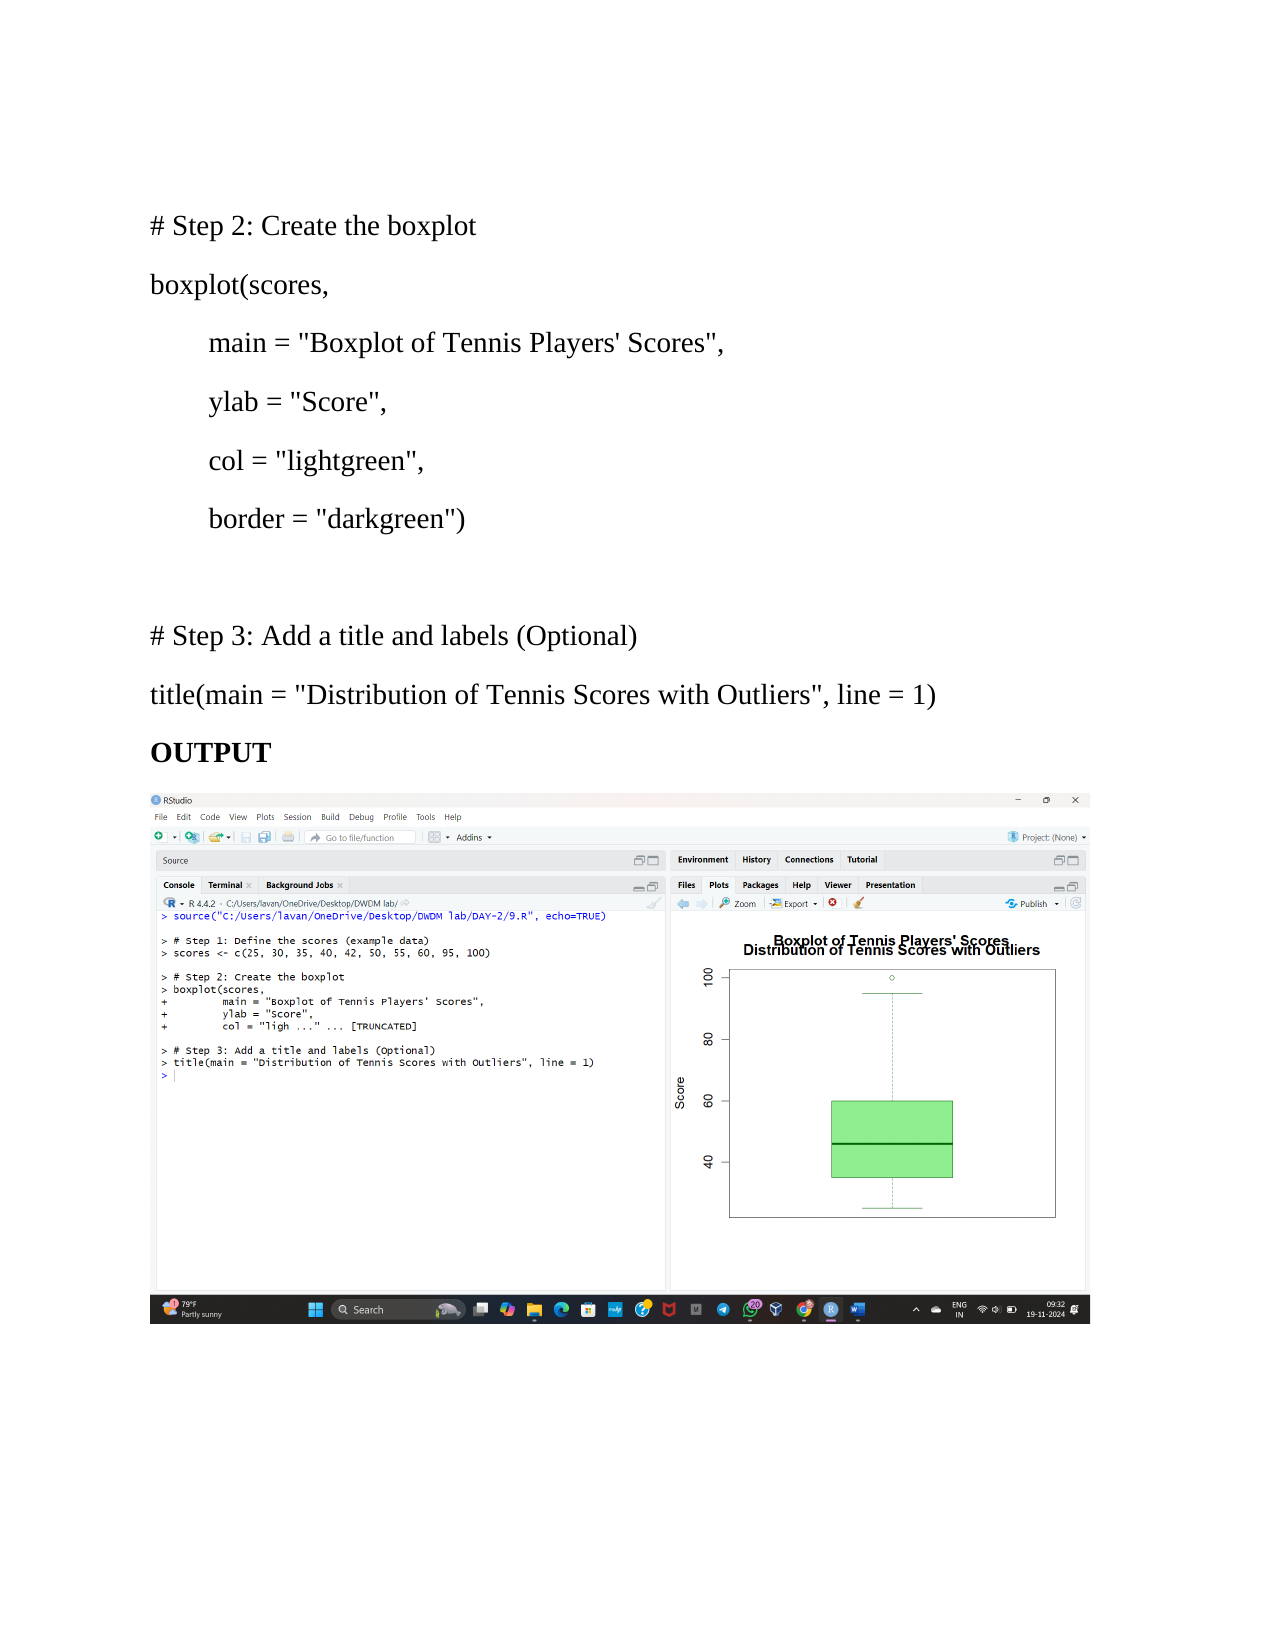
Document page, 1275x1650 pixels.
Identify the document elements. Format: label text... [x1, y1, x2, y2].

text # Step 2: Create the boxplot [150, 208, 1125, 242]
text col = "lightgreen", [150, 443, 1125, 476]
text OUTPUT [150, 735, 1125, 769]
text ylab = "Score", [150, 384, 1125, 418]
text # Step 3: Add a title and labels (Optional) [150, 618, 1125, 652]
text border = "darkgreen") [150, 501, 1125, 535]
text boxplot(scores, [150, 267, 1125, 301]
text title(main = "Distribution of Tennis Scores with Outliers", line = 1) [150, 677, 1125, 710]
picture [150, 793, 1091, 1324]
text main = "Boxplot of Tennis Players' Scores", [150, 326, 1125, 359]
